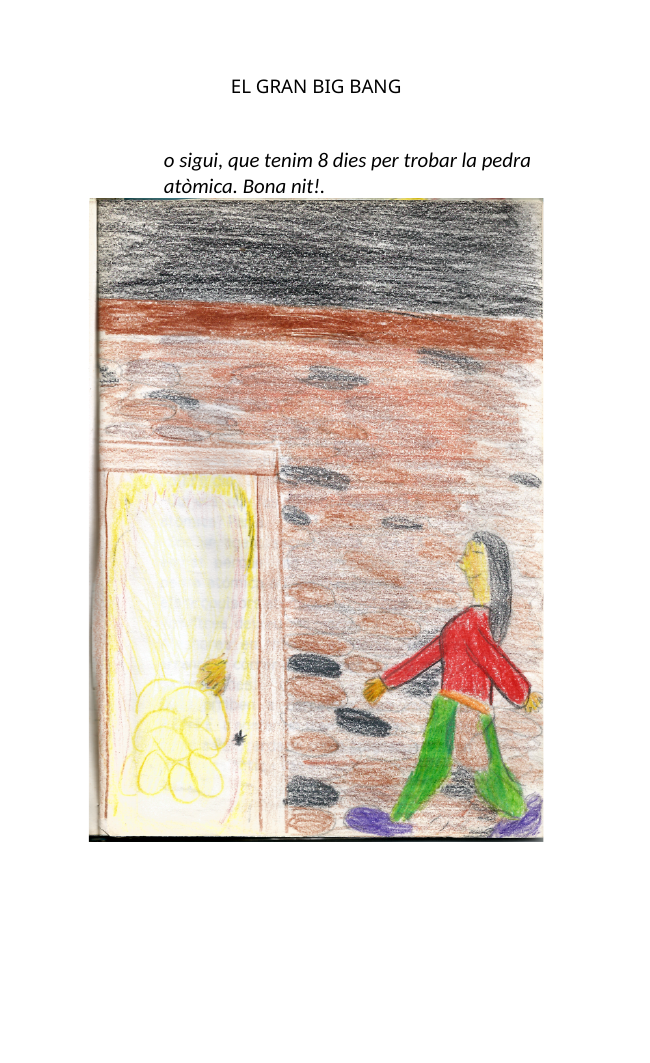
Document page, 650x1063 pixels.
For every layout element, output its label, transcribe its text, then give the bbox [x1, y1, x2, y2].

picture [88, 198, 544, 842]
